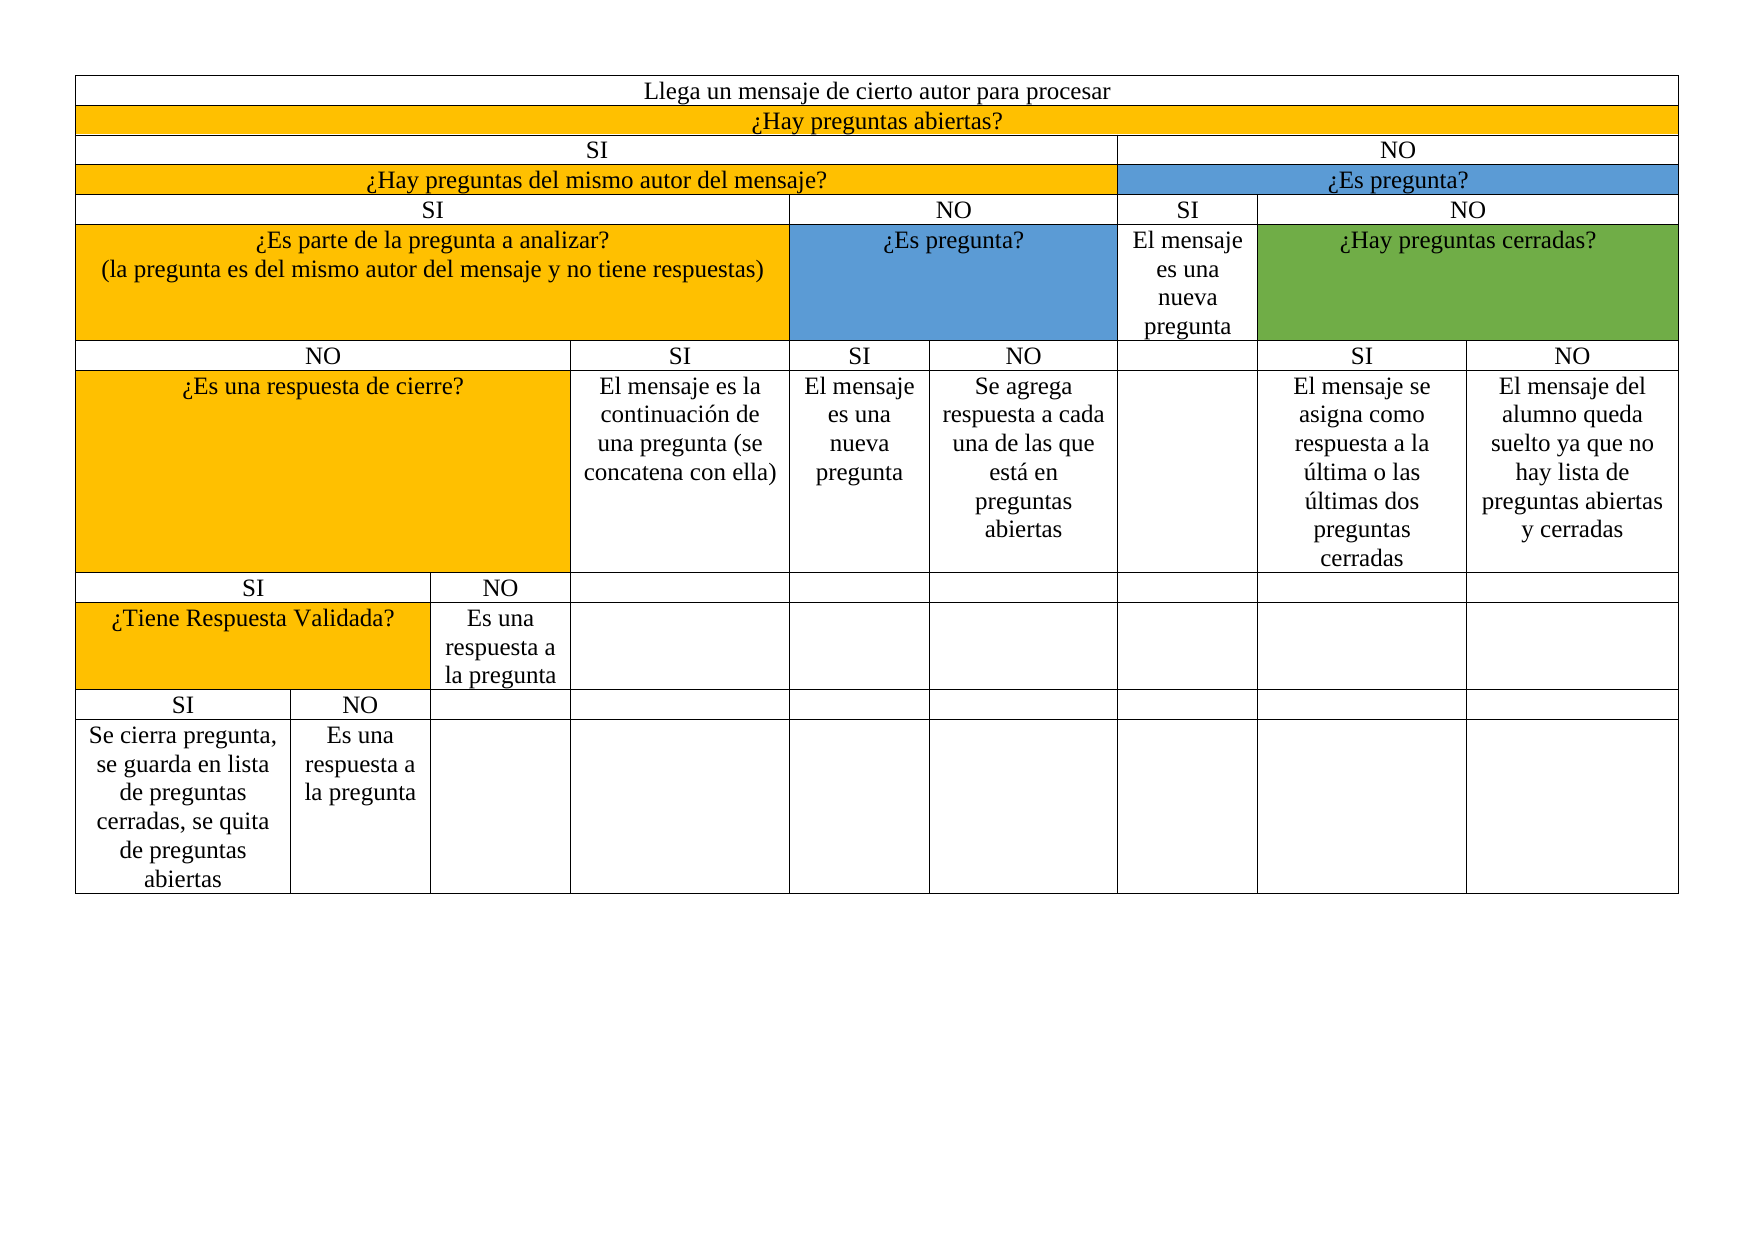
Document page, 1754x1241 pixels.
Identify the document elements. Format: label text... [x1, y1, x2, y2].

table_cell ¿Es pregunta? [1118, 165, 1678, 194]
table_cell ¿Es una respuesta de cierre? [76, 371, 570, 572]
table_cell [571, 690, 789, 719]
table_cell El mensaje se asigna como respuesta a la última o las últimas dos preguntas cerradas [1258, 371, 1466, 572]
table_cell Se cierra pregunta, se guarda en lista de preguntas cerradas, se quita de preguntas abiertas [76, 720, 290, 892]
table_cell NO [291, 690, 430, 719]
table_cell Es una respuesta a la pregunta [291, 720, 430, 892]
table_cell [930, 690, 1117, 719]
table_cell NO [1467, 341, 1678, 370]
table_cell [1258, 720, 1466, 892]
table_cell ¿Es pregunta? [790, 225, 1117, 340]
table_cell [1118, 371, 1257, 572]
table_cell [790, 573, 929, 602]
table_cell [1258, 690, 1466, 719]
table_cell NO [76, 341, 570, 370]
table_cell [1467, 690, 1678, 719]
table_cell [571, 720, 789, 892]
table_cell [1118, 573, 1257, 602]
table_cell [1467, 603, 1678, 689]
table_cell [1118, 341, 1257, 370]
table_cell [1258, 603, 1466, 689]
table_cell [790, 603, 929, 689]
table_cell ¿Hay preguntas abiertas? [76, 106, 1678, 134]
table_cell SI [1118, 195, 1257, 224]
table_cell SI [76, 136, 1117, 164]
table_cell [571, 603, 789, 689]
table_cell [431, 720, 570, 892]
table_header Llega un mensaje de cierto autor para procesar [76, 76, 1678, 105]
table_cell NO [1258, 195, 1678, 224]
table_cell [1467, 573, 1678, 602]
table_cell SI [571, 341, 789, 370]
table_cell ¿Tiene Respuesta Validada? [76, 603, 430, 689]
table_cell [930, 603, 1117, 689]
table_cell Es una respuesta a la pregunta [431, 603, 570, 689]
table_cell [431, 690, 570, 719]
table_cell SI [1258, 341, 1466, 370]
table_cell SI [76, 690, 290, 719]
table_cell [571, 573, 789, 602]
table_cell NO [790, 195, 1117, 224]
table_cell ¿Hay preguntas del mismo autor del mensaje? [76, 165, 1117, 194]
table_cell SI [76, 195, 789, 224]
table_cell SI [76, 573, 430, 602]
table_cell [790, 690, 929, 719]
table_cell ¿Hay preguntas cerradas? [1258, 225, 1678, 340]
table_cell ¿Es parte de la pregunta a analizar? (la pregunta es del mismo autor del mensaje y no tiene respuestas) [76, 225, 789, 340]
table_cell [1258, 573, 1466, 602]
table_cell [1467, 720, 1678, 892]
table_cell [790, 720, 929, 892]
table_cell El mensaje es una nueva pregunta [1118, 225, 1257, 340]
table_cell [930, 720, 1117, 892]
table_cell [1118, 720, 1257, 892]
table_cell NO [930, 341, 1117, 370]
table_cell NO [431, 573, 570, 602]
table_cell Se agrega respuesta a cada una de las que está en preguntas abiertas [930, 371, 1117, 572]
table_cell El mensaje es una nueva pregunta [790, 371, 929, 572]
table_cell El mensaje del alumno queda suelto ya que no hay lista de preguntas abiertas y cerradas [1467, 371, 1678, 572]
table_cell [1118, 603, 1257, 689]
table_cell SI [790, 341, 929, 370]
table_cell [1118, 690, 1257, 719]
table_cell El mensaje es la continuación de una pregunta (se concatena con ella) [571, 371, 789, 572]
table_cell NO [1118, 136, 1678, 164]
table_cell [930, 573, 1117, 602]
